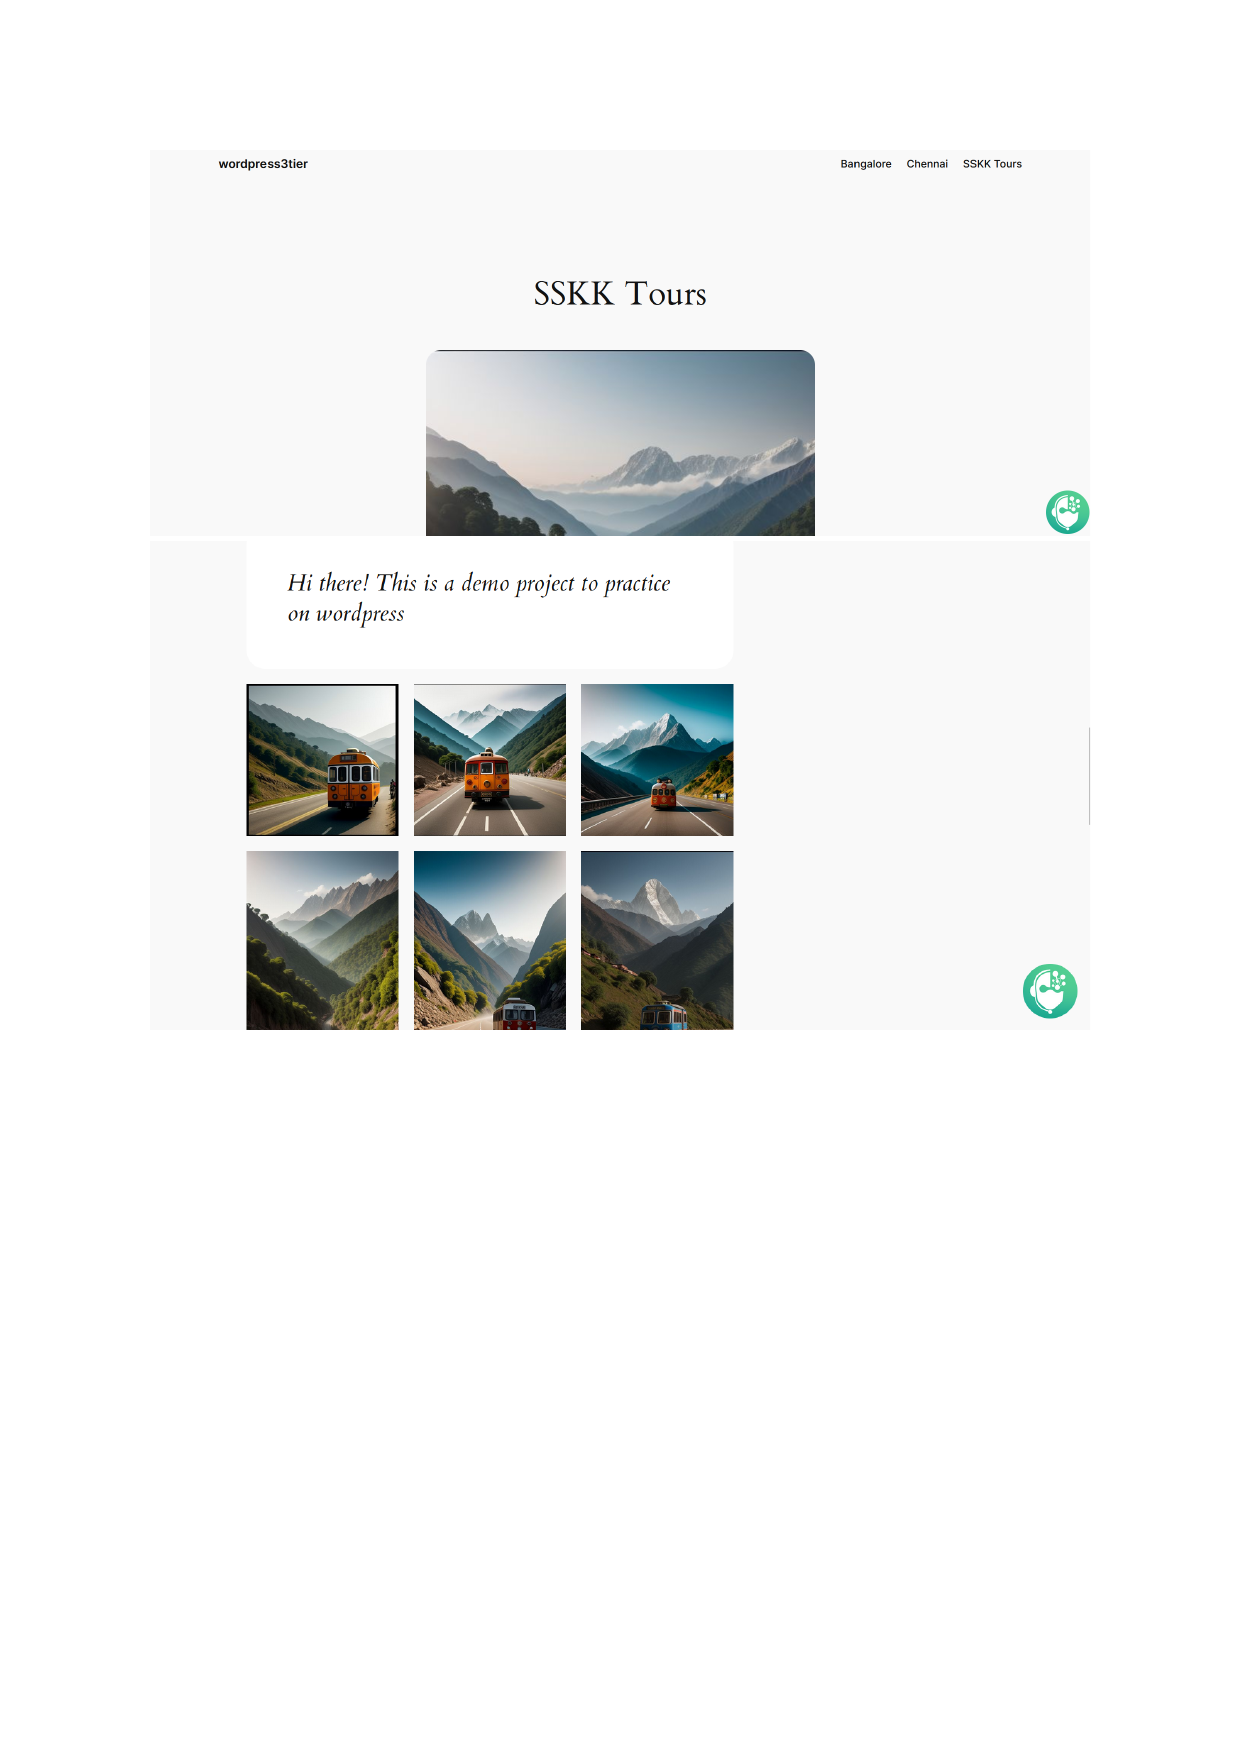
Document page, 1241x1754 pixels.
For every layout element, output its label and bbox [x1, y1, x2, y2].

picture [150, 541, 1091, 1030]
picture [150, 150, 1091, 536]
